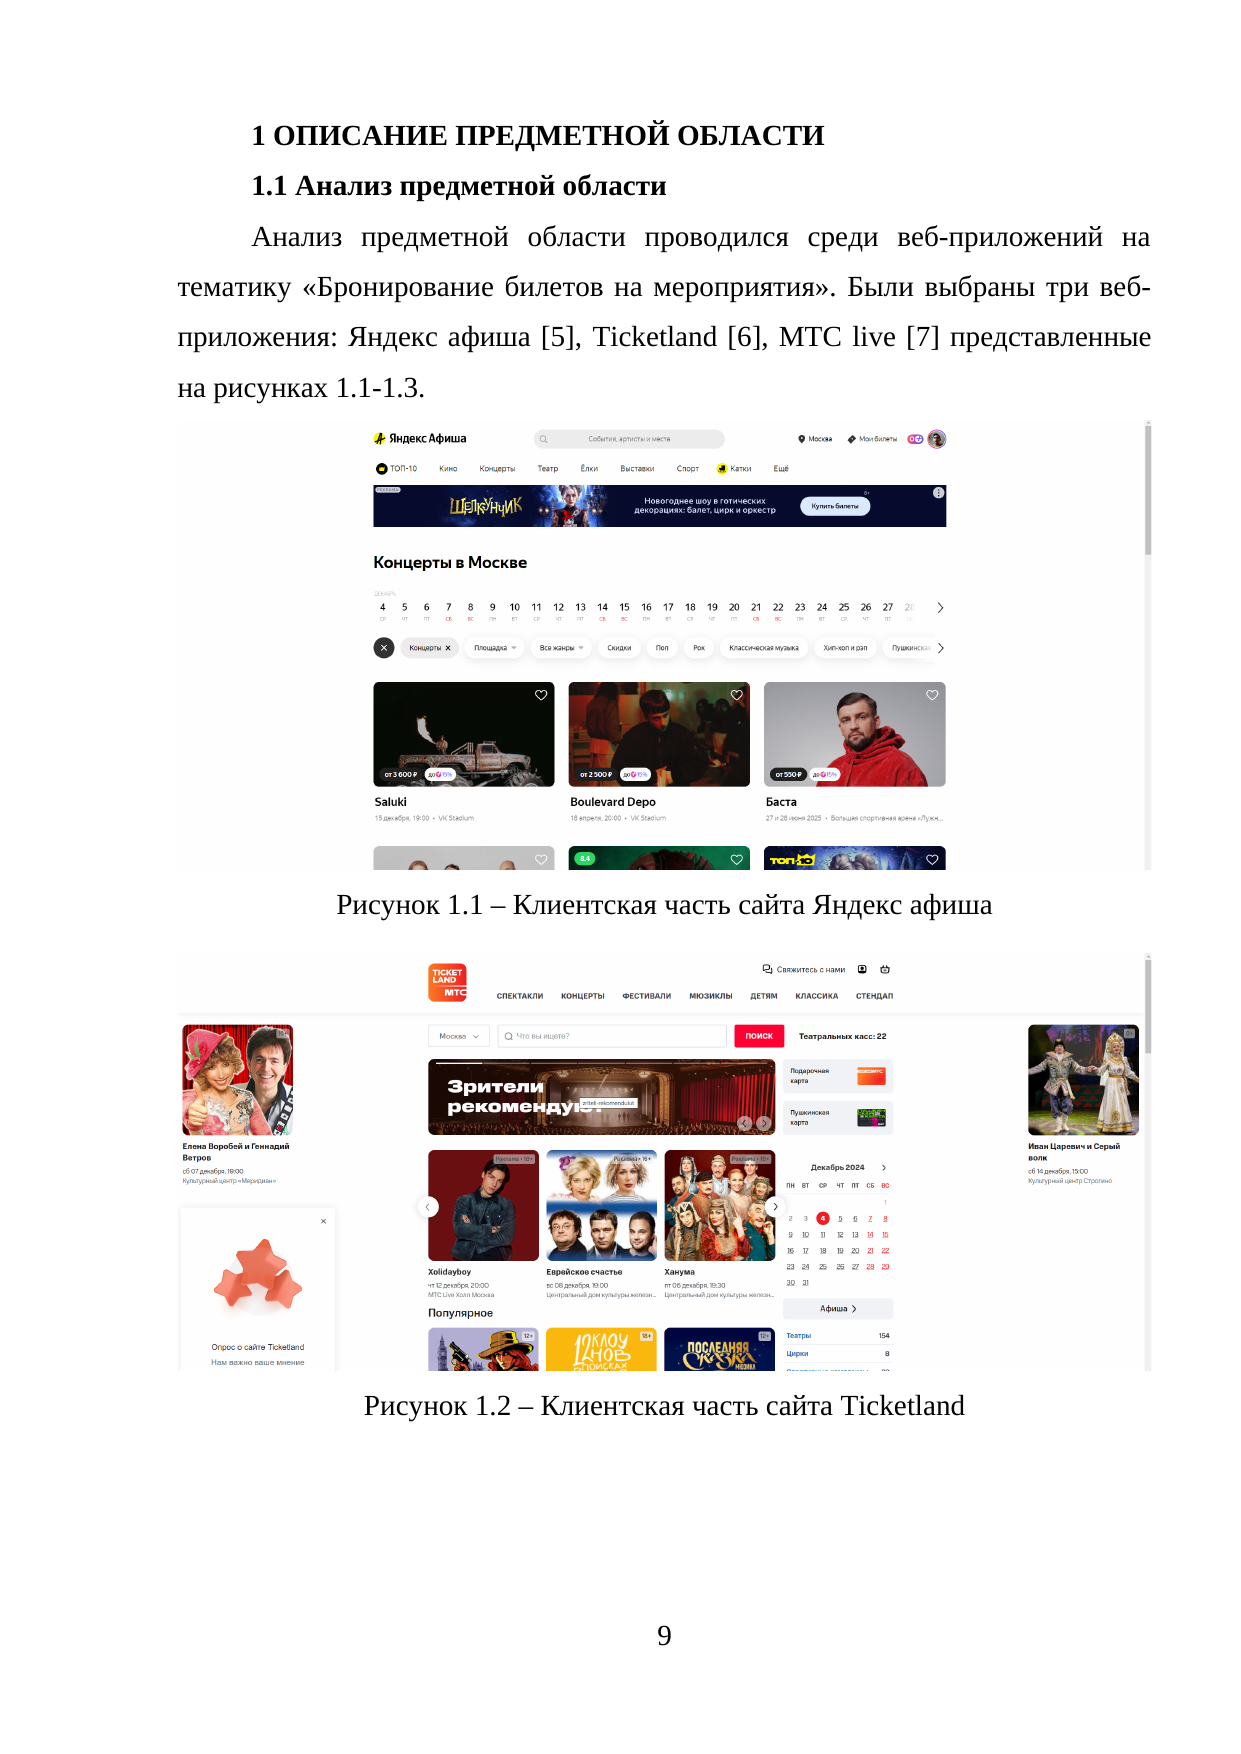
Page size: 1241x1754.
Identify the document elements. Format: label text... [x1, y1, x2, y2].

text 1.1 Анализ предметной области [177, 168, 1152, 202]
text 1 ОПИСАНИЕ ПРЕДМЕТНОЙ ОБЛАСТИ [177, 118, 1152, 152]
picture [177, 953, 1152, 1371]
text Рисунок 1.2 – Клиентская часть сайта Ticketland [177, 1388, 1152, 1421]
picture [177, 420, 1152, 870]
text Рисунок 1.1 – Клиентская часть сайта Яндекс афиша [177, 887, 1152, 920]
text Анализ предметной области проводился среди веб-приложений на тематику «Бронирование билетов на мероприятия». Были выбраны три веб-приложения: Яндекс афиша [5], Ticketland [6], МТС live [7] представленные на рисунках 1.1-1.3. [177, 219, 1152, 403]
